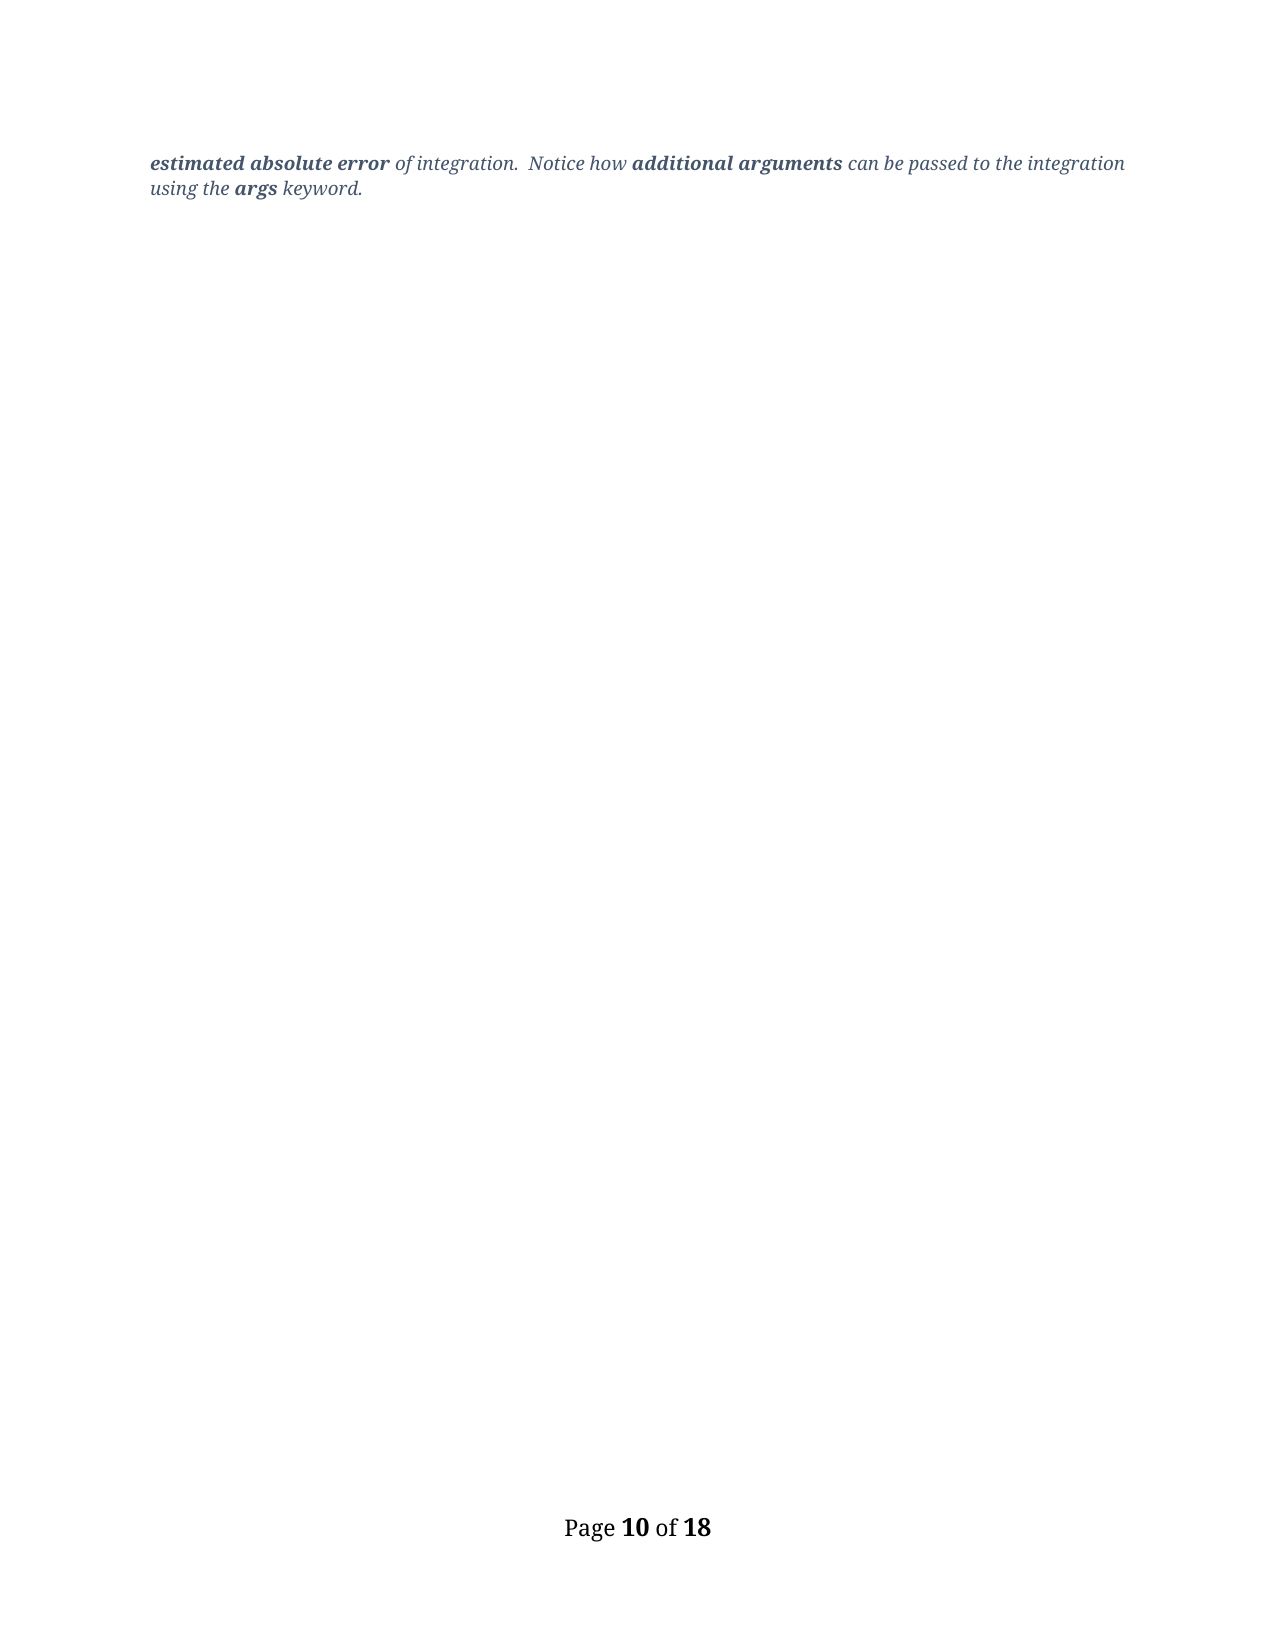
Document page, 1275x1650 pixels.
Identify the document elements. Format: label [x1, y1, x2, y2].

text [150, 150, 1125, 201]
